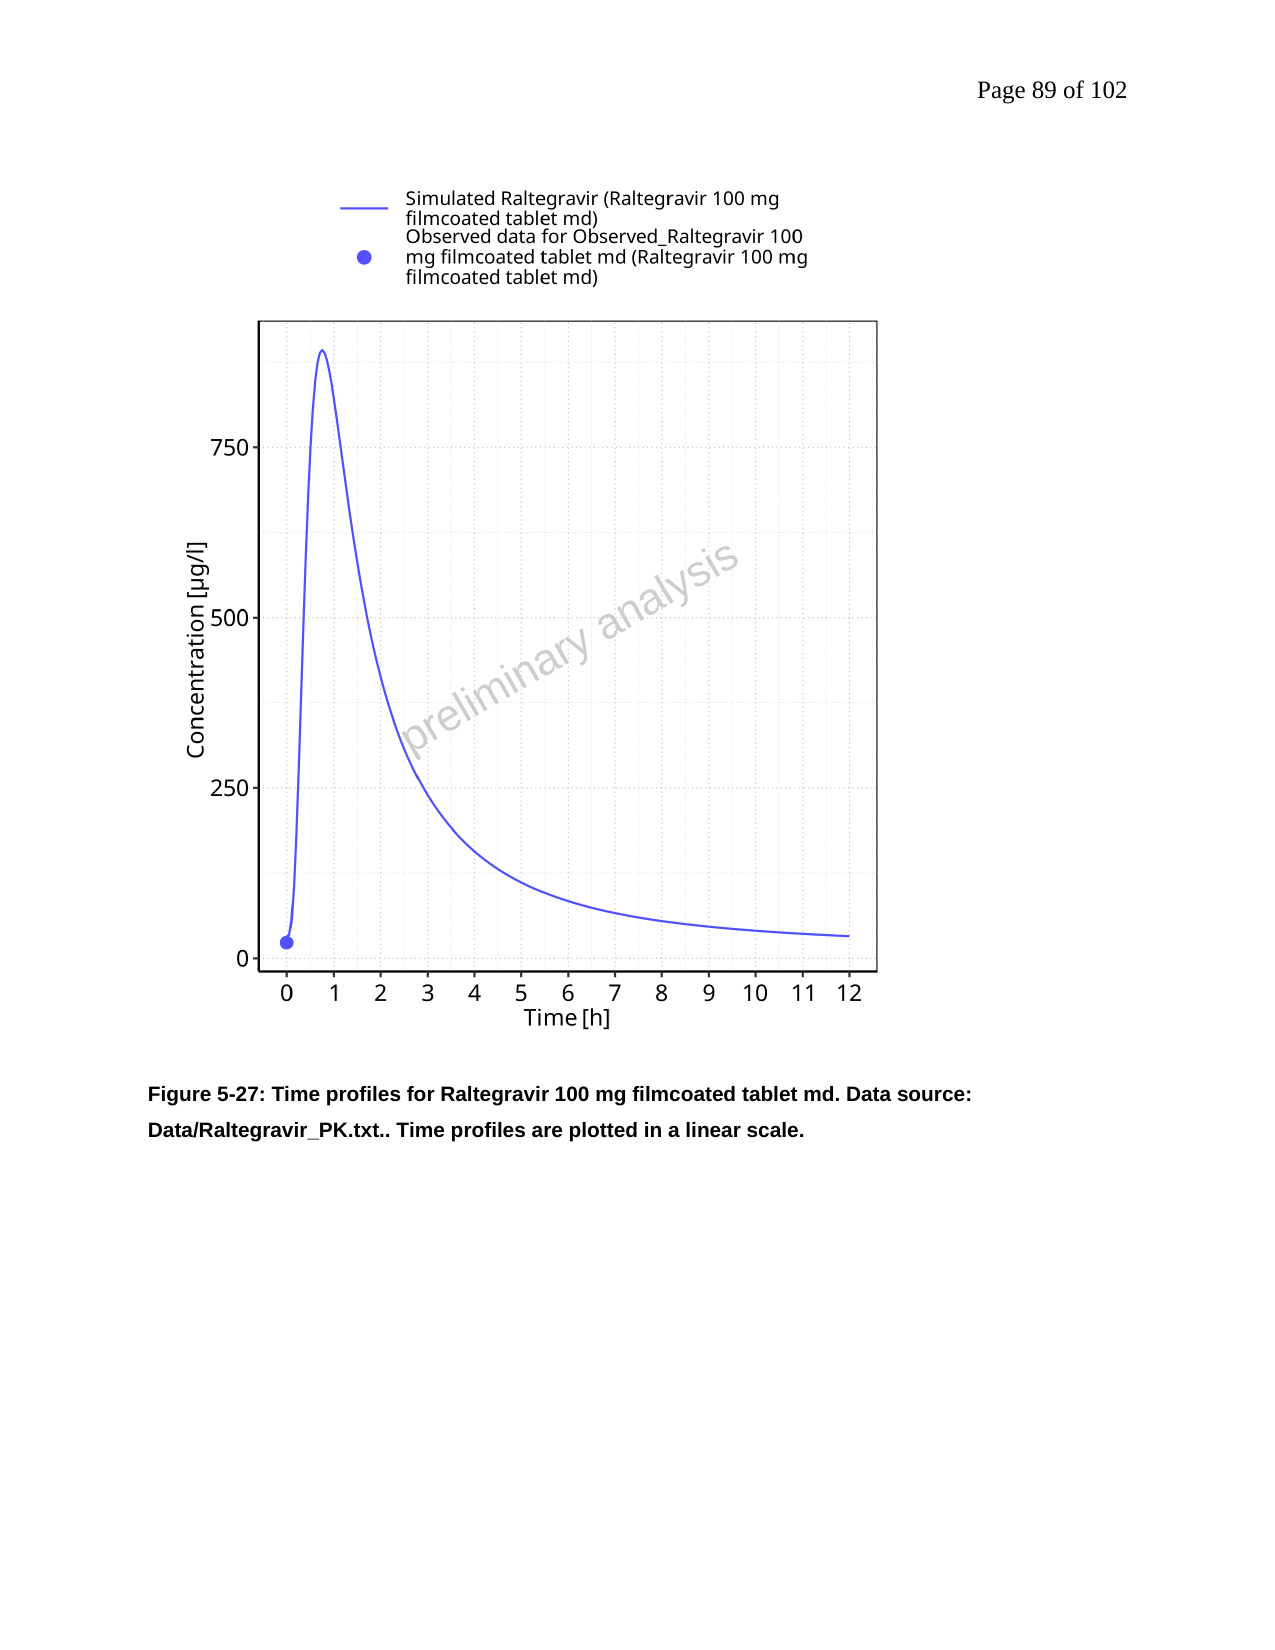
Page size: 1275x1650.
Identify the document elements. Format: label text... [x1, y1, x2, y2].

picture [166, 166, 919, 1052]
text Figure 5-27: Time profiles for Raltegravir 100 mg filmcoated tablet md. Data source: Data/Raltegravir_PK.txt.. Time profiles are plotted in a linear scale. [148, 1082, 1127, 1142]
